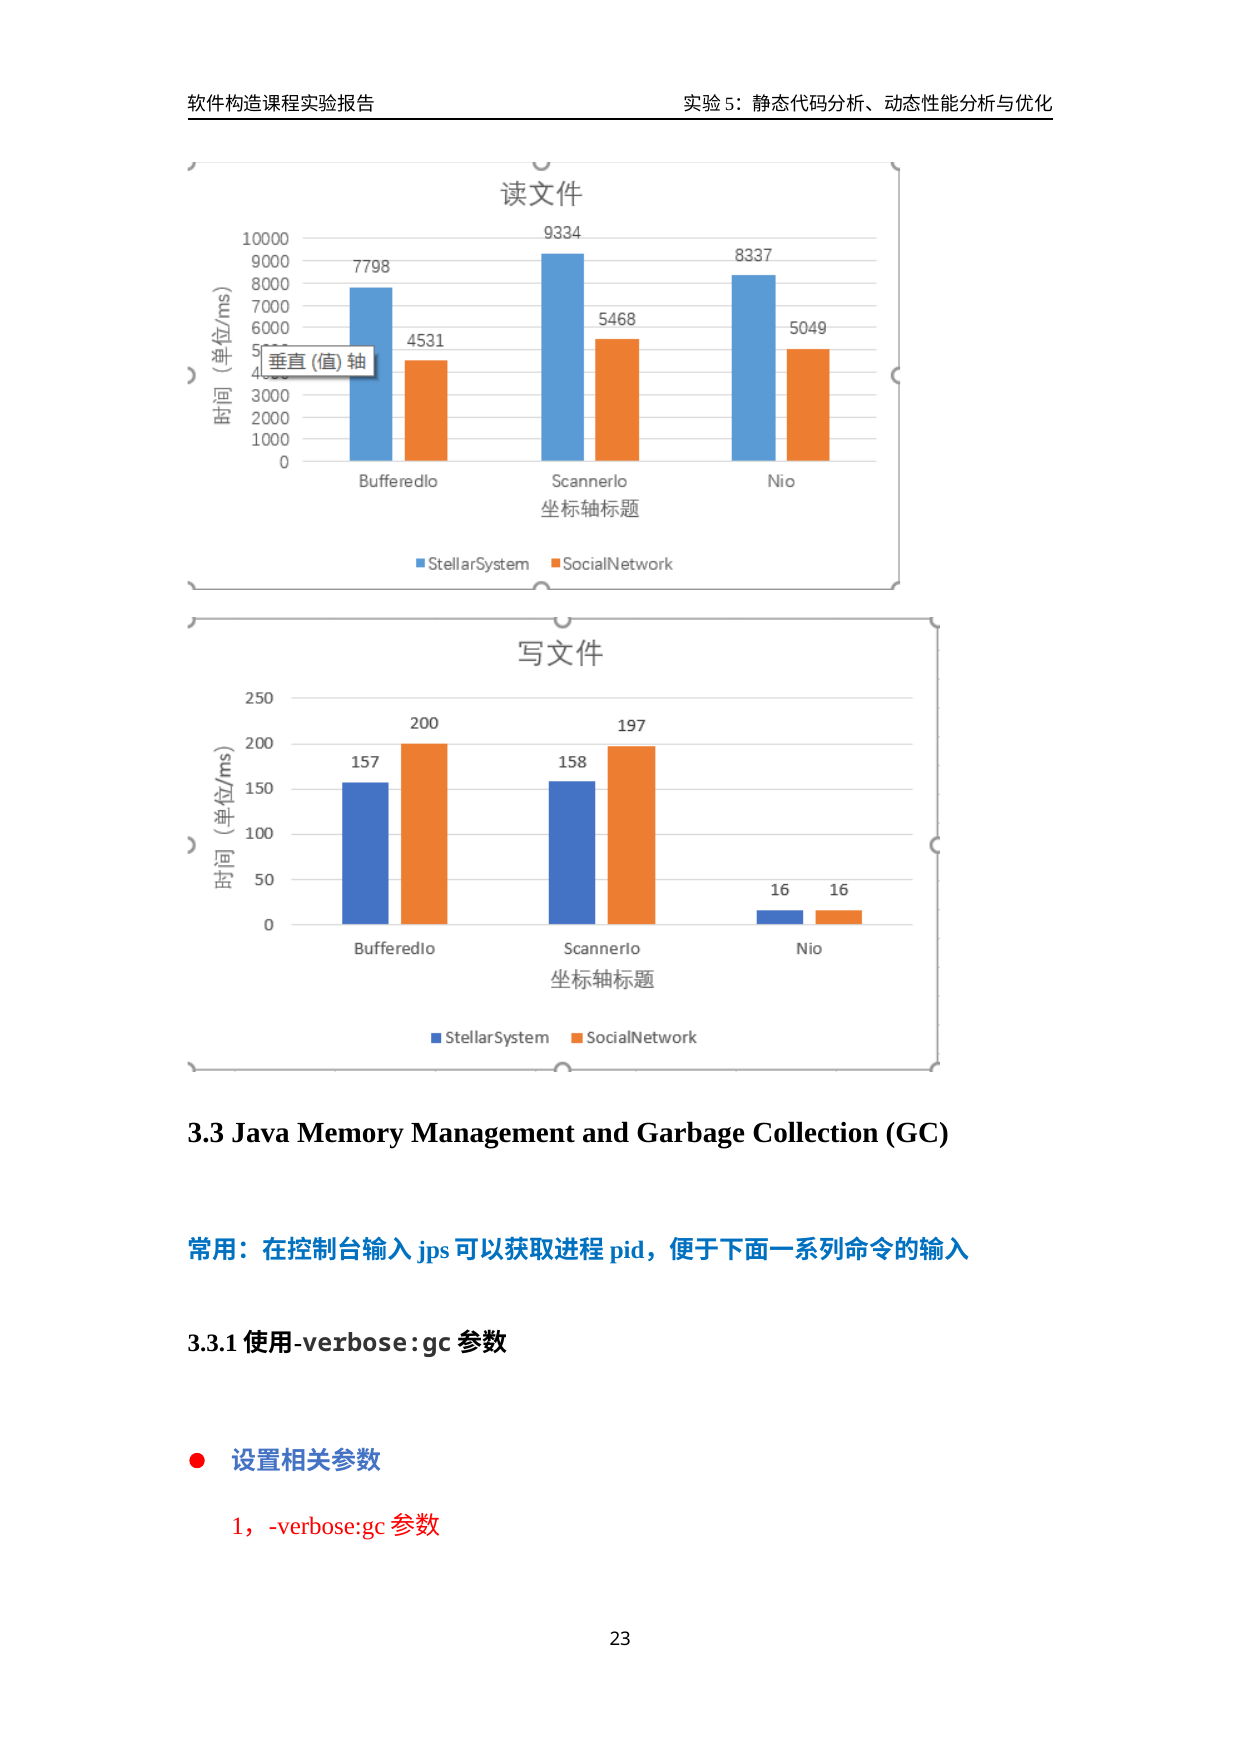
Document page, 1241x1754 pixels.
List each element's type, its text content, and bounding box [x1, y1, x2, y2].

list 1，-verbose:gc参数 [231, 1491, 1053, 1556]
picture [187, 617, 940, 1072]
list 设置相关参数 [187, 1426, 1053, 1491]
subtitle Java Memory Management and Garbage Collection (GC) [187, 1099, 1053, 1164]
text 常用：在控制台输入jps可以获取进程pid，便于下面一系列命令的输入 [187, 1216, 1053, 1281]
subtitle 使用-verbose:gc参数 [187, 1308, 1053, 1373]
picture [187, 162, 901, 590]
